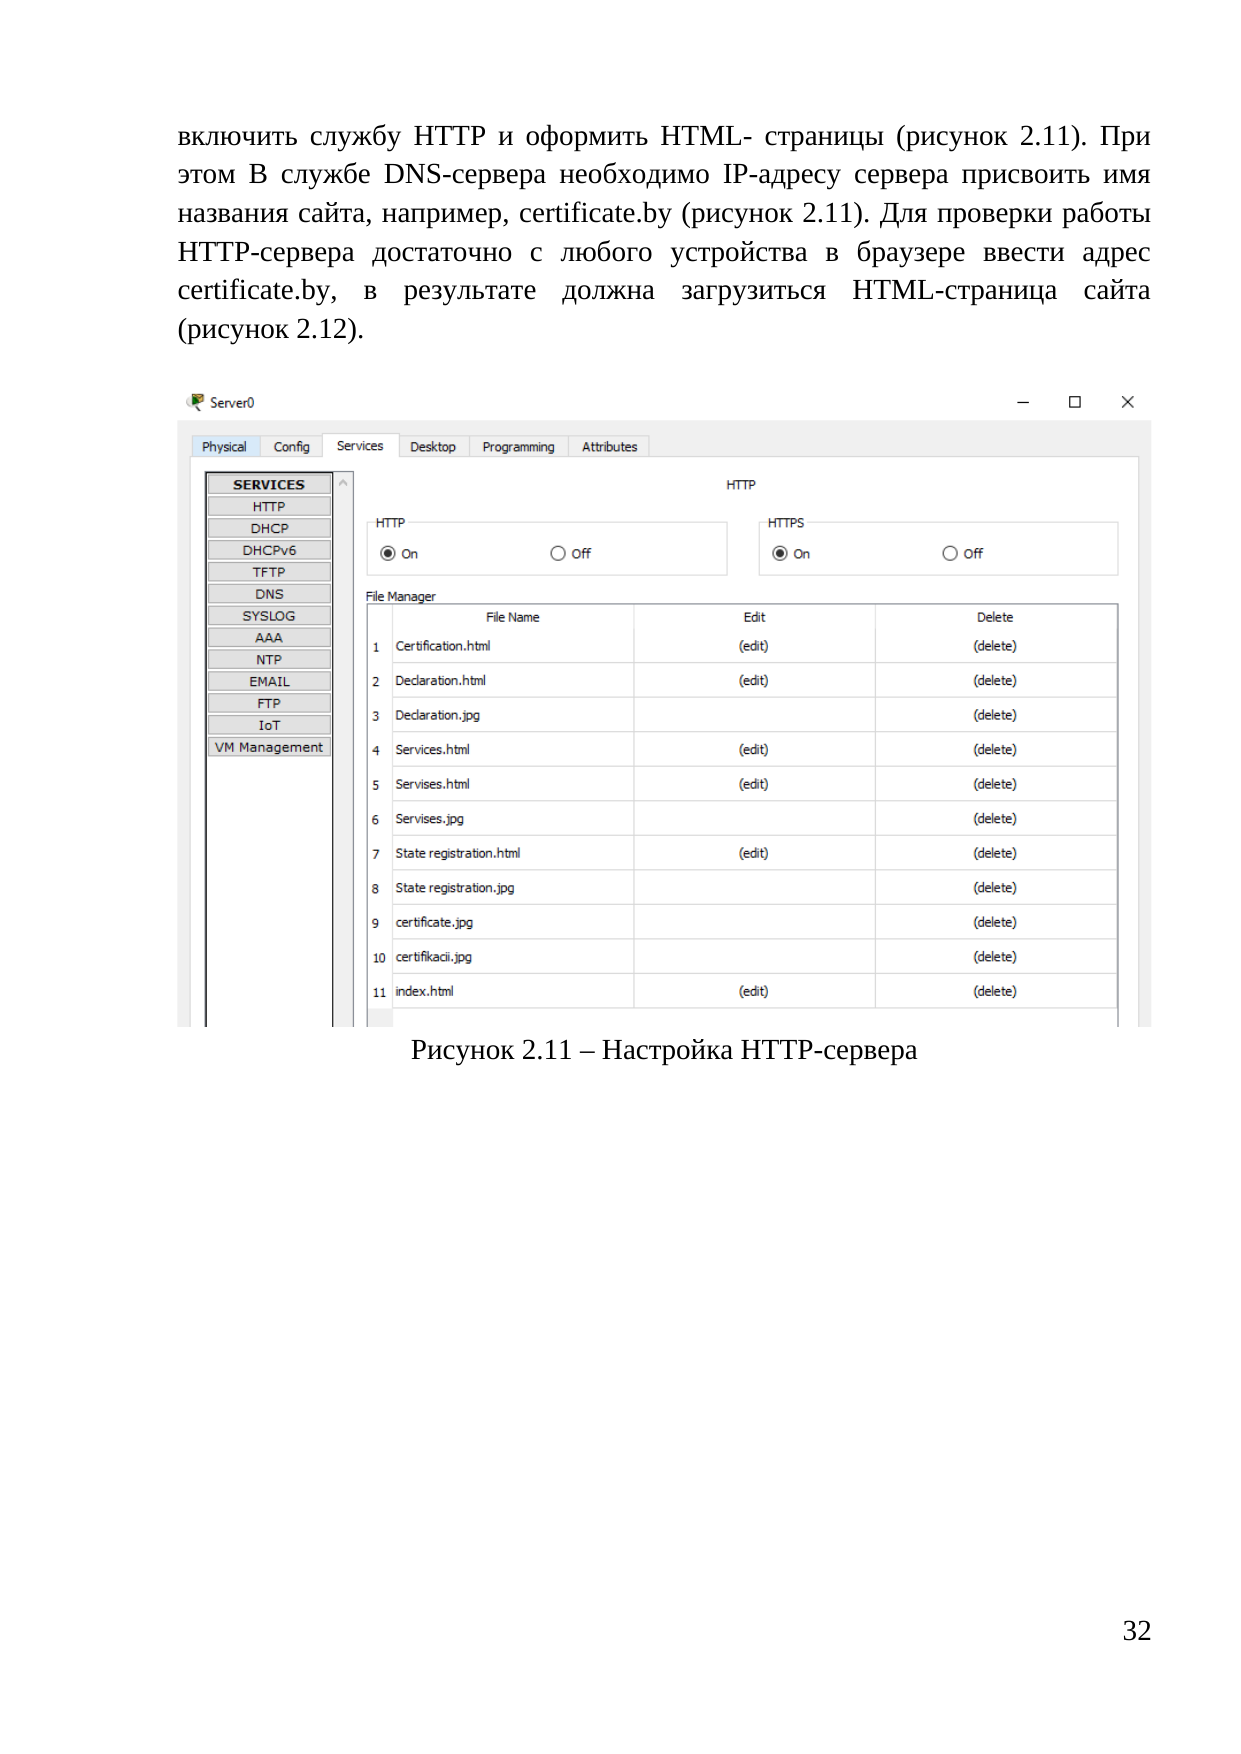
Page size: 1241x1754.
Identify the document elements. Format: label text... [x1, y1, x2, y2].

text Рисунок 2.11 – Настройка HTTP-сервера [177, 1032, 1152, 1065]
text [177, 118, 1152, 344]
picture [177, 387, 1152, 1027]
